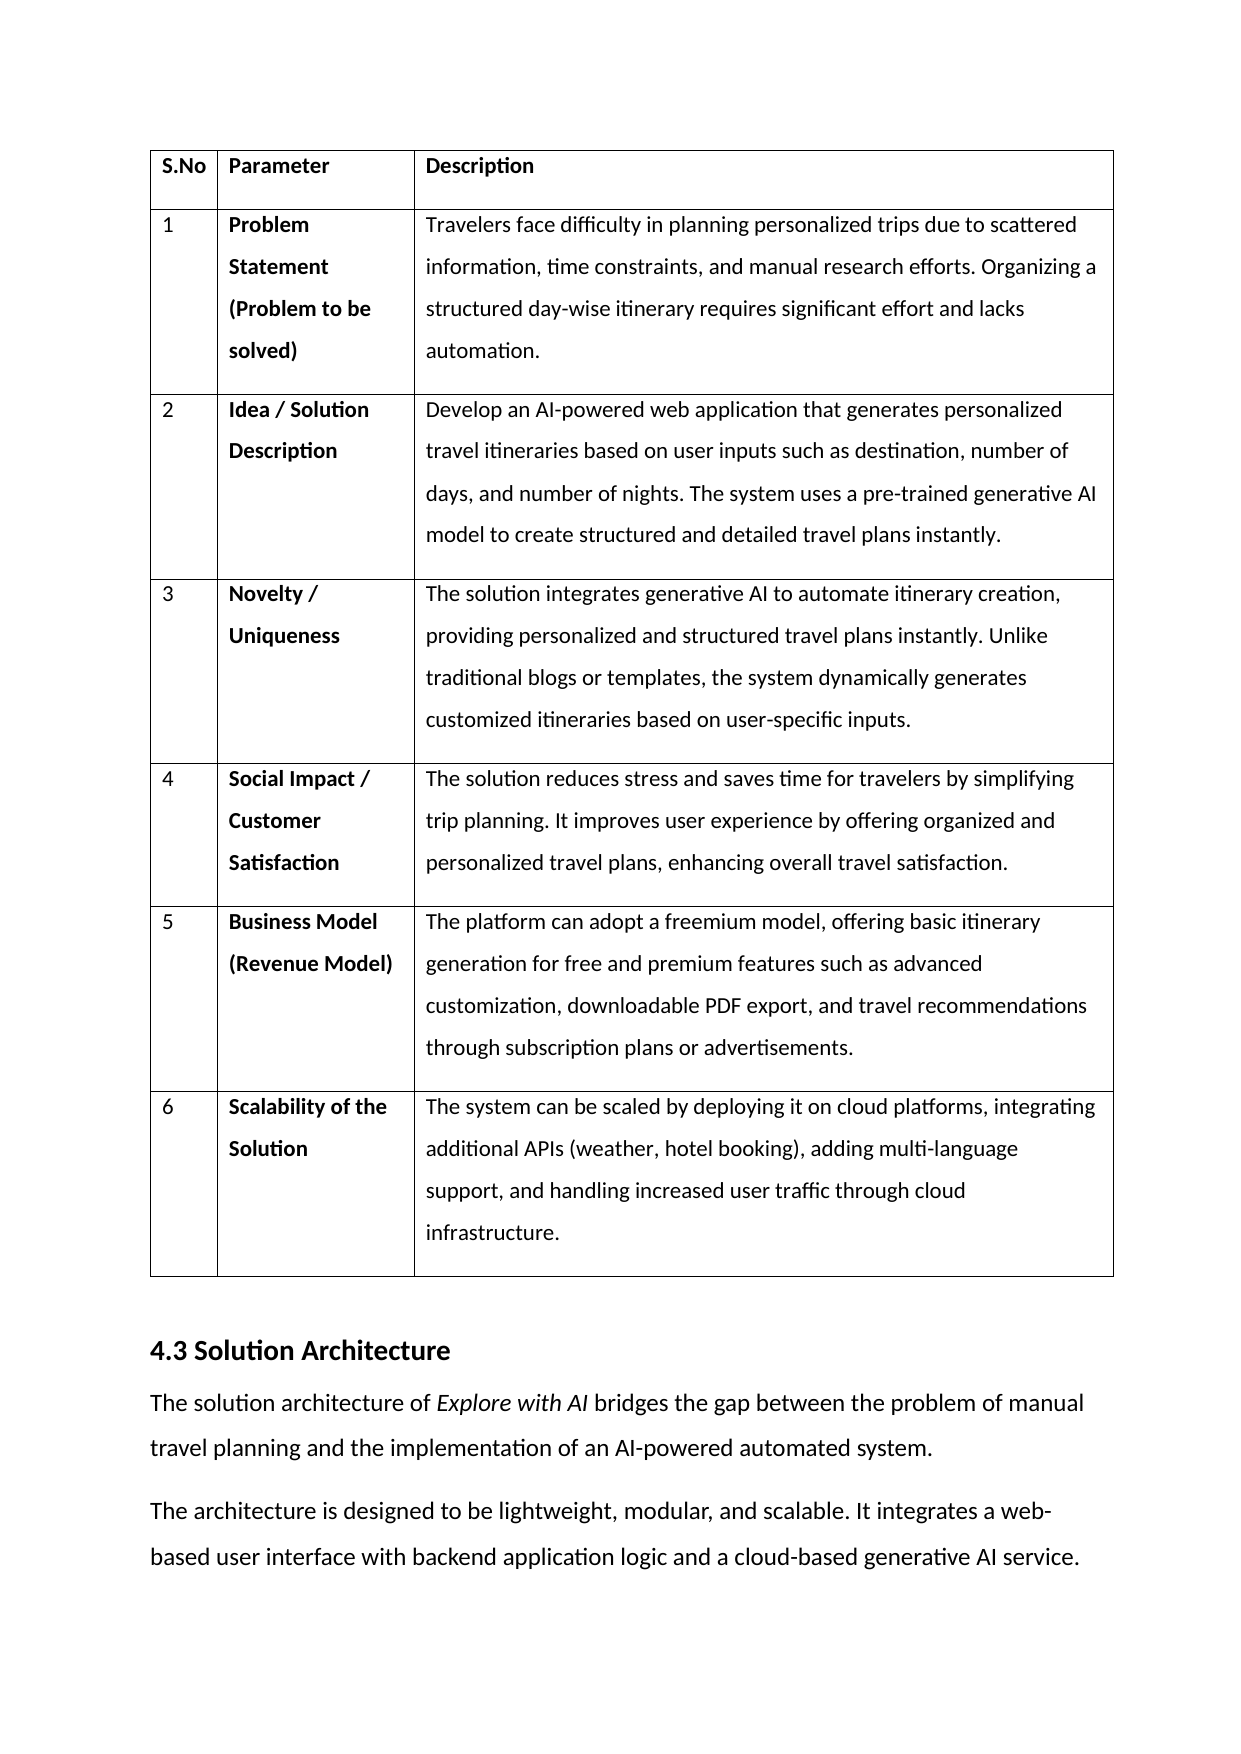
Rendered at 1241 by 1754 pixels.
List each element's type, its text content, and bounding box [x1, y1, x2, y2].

table_cell The solution integrates generative AI to automate itinerary creation, providing personalized and structured travel plans instantly. Unlike traditional blogs or templates, the system dynamically generates customized itineraries based on user-specific inputs. [415, 580, 1113, 763]
text The solution architecture of Explore with AI bridges the gap between the problem of manual travel planning and the implementation of an AI-powered automated system. [150, 1387, 1090, 1463]
table_header Description [415, 151, 1113, 209]
text The architecture is designed to be lightweight, modular, and scalable. It integrates a web-based user interface with backend application logic and a cloud-based generative AI service. [150, 1495, 1090, 1571]
table_cell 3 [151, 580, 217, 763]
table_cell Travelers face difficulty in planning personalized trips due to scattered information, time constraints, and manual research efforts. Organizing a structured day-wise itinerary requires significant effort and lacks automation. [415, 210, 1113, 394]
table_cell 1 [151, 210, 217, 394]
text 4.3 Solution Architecture [150, 1332, 1090, 1367]
table_header Parameter [218, 151, 414, 209]
table_cell Business Model (Revenue Model) [218, 907, 414, 1091]
table_cell The system can be scaled by deploying it on cloud platforms, integrating additional APIs (weather, hotel booking), adding multi-language support, and handling increased user traffic through cloud infrastructure. [415, 1092, 1113, 1276]
table_cell The platform can adopt a freemium model, offering basic itinerary generation for free and premium features such as advanced customization, downloadable PDF export, and travel recommendations through subscription plans or advertisements. [415, 907, 1113, 1091]
table_cell Develop an AI-powered web application that generates personalized travel itineraries based on user inputs such as destination, number of days, and number of nights. The system uses a pre-trained generative AI model to create structured and detailed travel plans instantly. [415, 395, 1113, 578]
table_cell Social Impact / Customer Satisfaction [218, 764, 414, 906]
table_cell 2 [151, 395, 217, 578]
table_cell Novelty / Uniqueness [218, 580, 414, 763]
table_cell Problem Statement (Problem to be solved) [218, 210, 414, 394]
table_cell 6 [151, 1092, 217, 1276]
table_cell Scalability of the Solution [218, 1092, 414, 1276]
table_cell 5 [151, 907, 217, 1091]
table_header S.No [151, 151, 217, 209]
table_cell The solution reduces stress and saves time for travelers by simplifying trip planning. It improves user experience by offering organized and personalized travel plans, enhancing overall travel satisfaction. [415, 764, 1113, 906]
table_cell Idea / Solution Description [218, 395, 414, 578]
table_cell 4 [151, 764, 217, 906]
